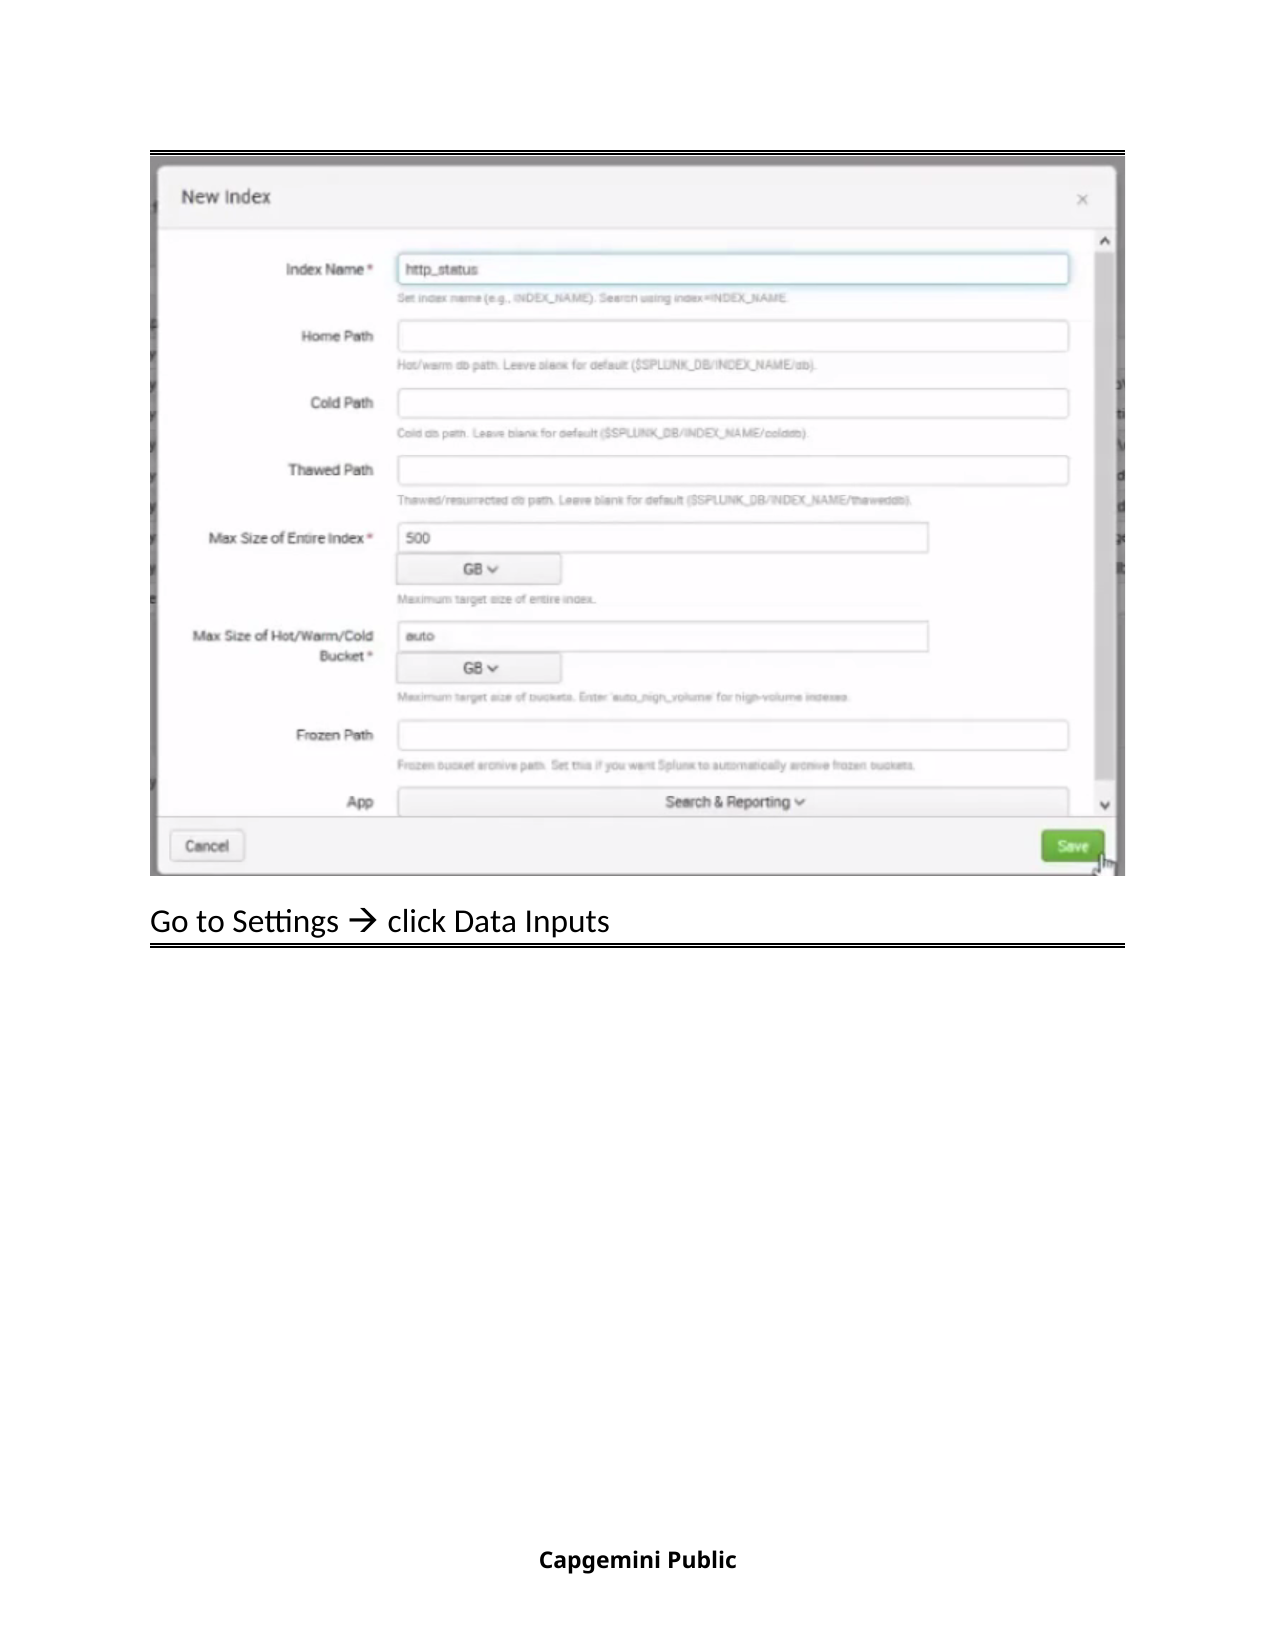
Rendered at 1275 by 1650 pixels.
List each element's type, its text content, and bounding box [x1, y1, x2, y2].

text Go to Settings click Data Inputs [150, 894, 1125, 943]
picture [150, 156, 1125, 876]
